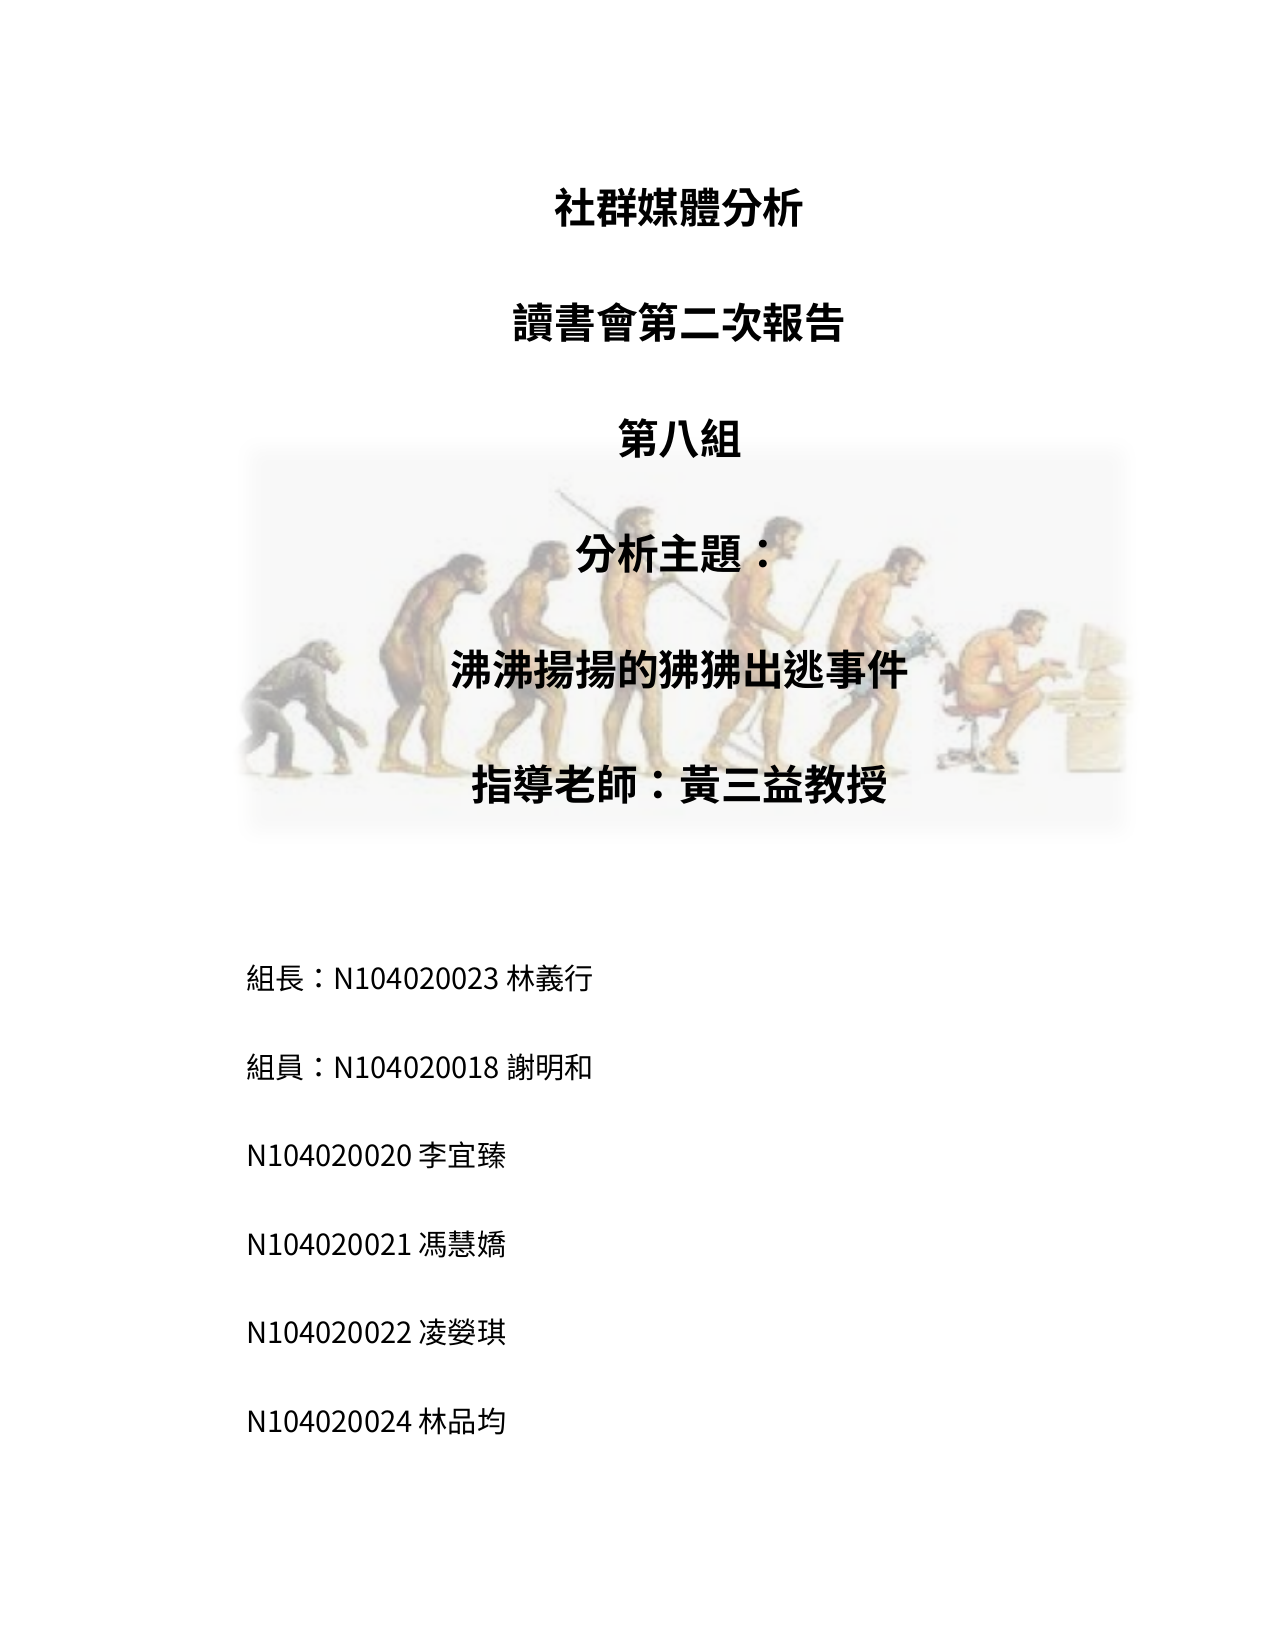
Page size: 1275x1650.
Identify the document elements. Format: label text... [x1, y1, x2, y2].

text 社群媒體分析 [187, 175, 1087, 235]
text 組員：N104020018謝明和 [187, 1044, 1087, 1087]
text 指導老師：黃三益教授 [187, 752, 1087, 812]
text 讀書會第二次報告 [187, 290, 1087, 351]
text 分析主題： [187, 521, 1087, 582]
text N104020021馮慧嬌 [187, 1221, 1087, 1263]
text 第八組 [187, 406, 1087, 466]
text 組長：N104020023林義行 [187, 956, 1087, 998]
text N104020024林品均 [187, 1398, 1087, 1440]
text N104020020李宜臻 [187, 1133, 1087, 1175]
text N104020022凌嫈琪 [187, 1310, 1087, 1352]
text 沸沸揚揚的狒狒出逃事件 [187, 637, 1087, 697]
